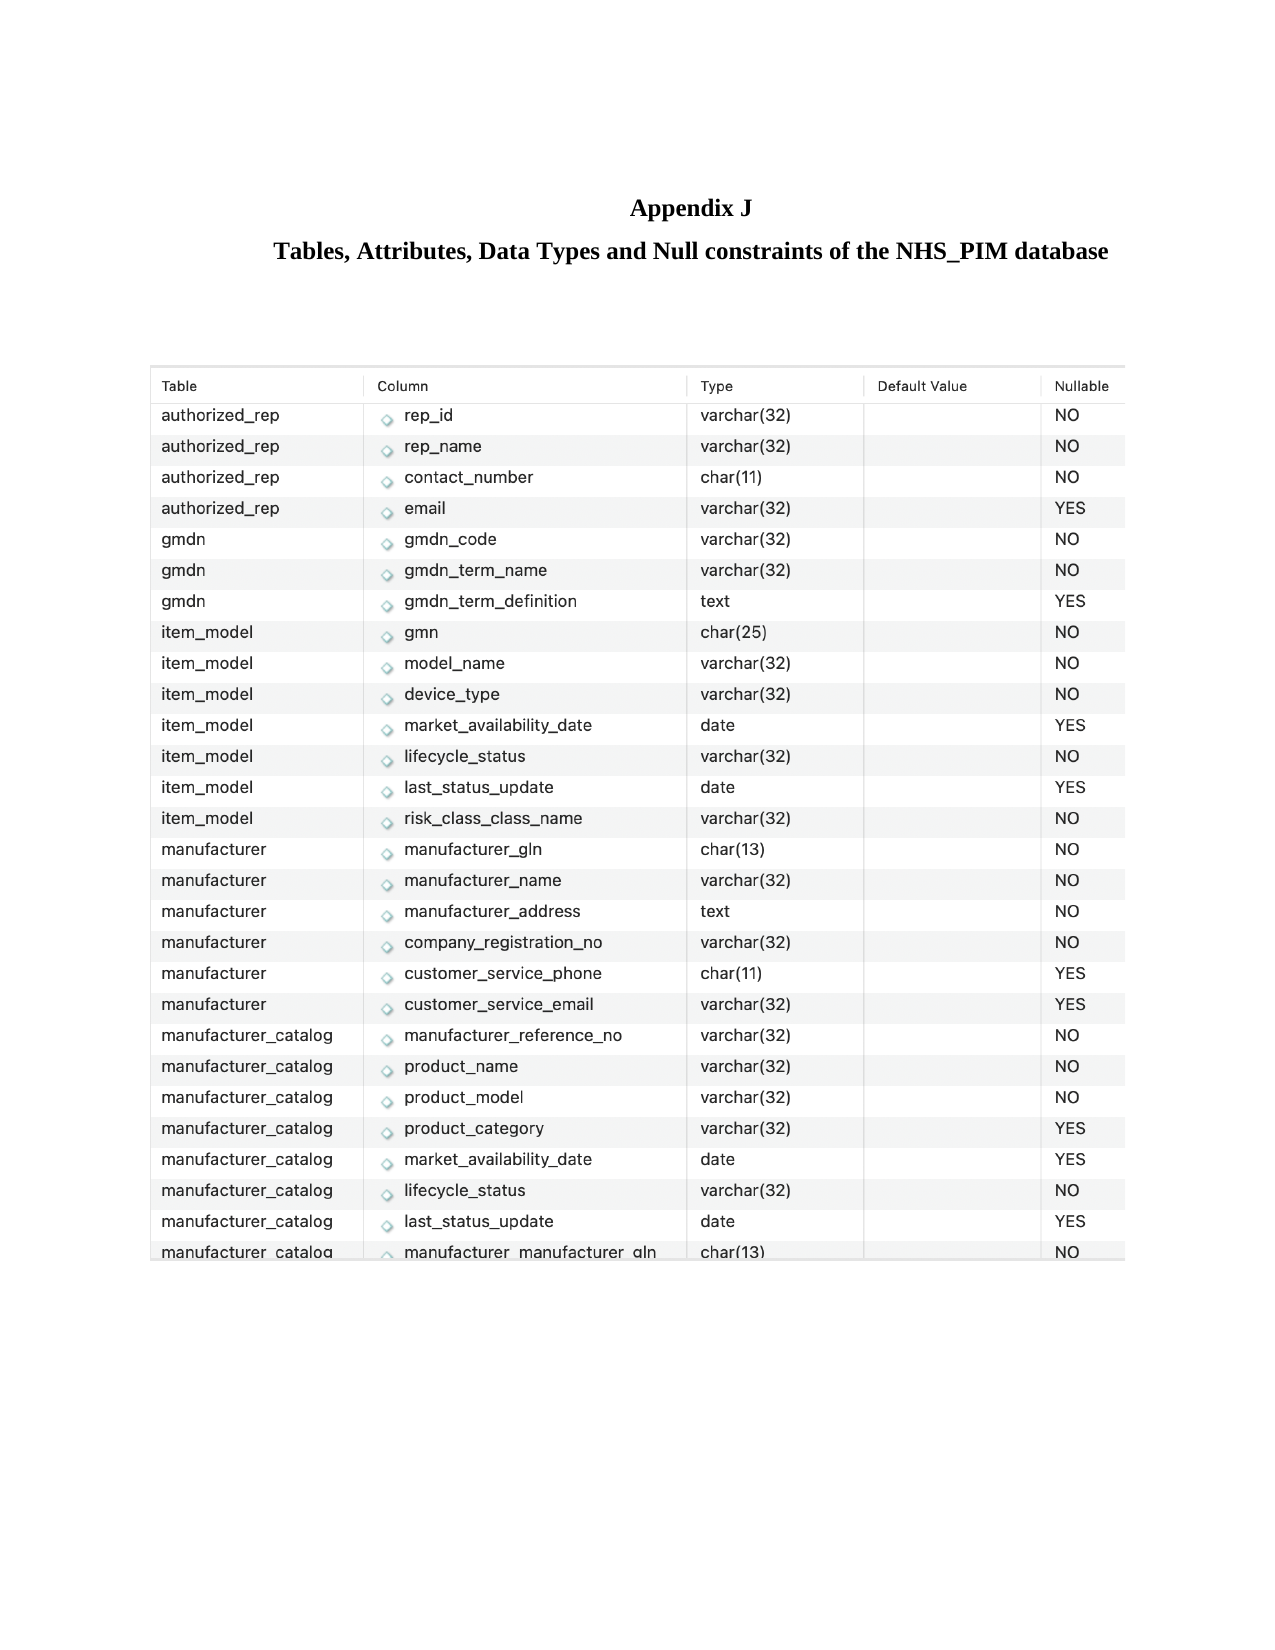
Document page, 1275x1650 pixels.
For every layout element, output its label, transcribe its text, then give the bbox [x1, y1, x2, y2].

list Appendix J [257, 193, 1125, 222]
list Tables, Attributes, Data Types and Null constraints of the NHS_PIM database [257, 236, 1125, 265]
picture [150, 365, 1125, 1261]
